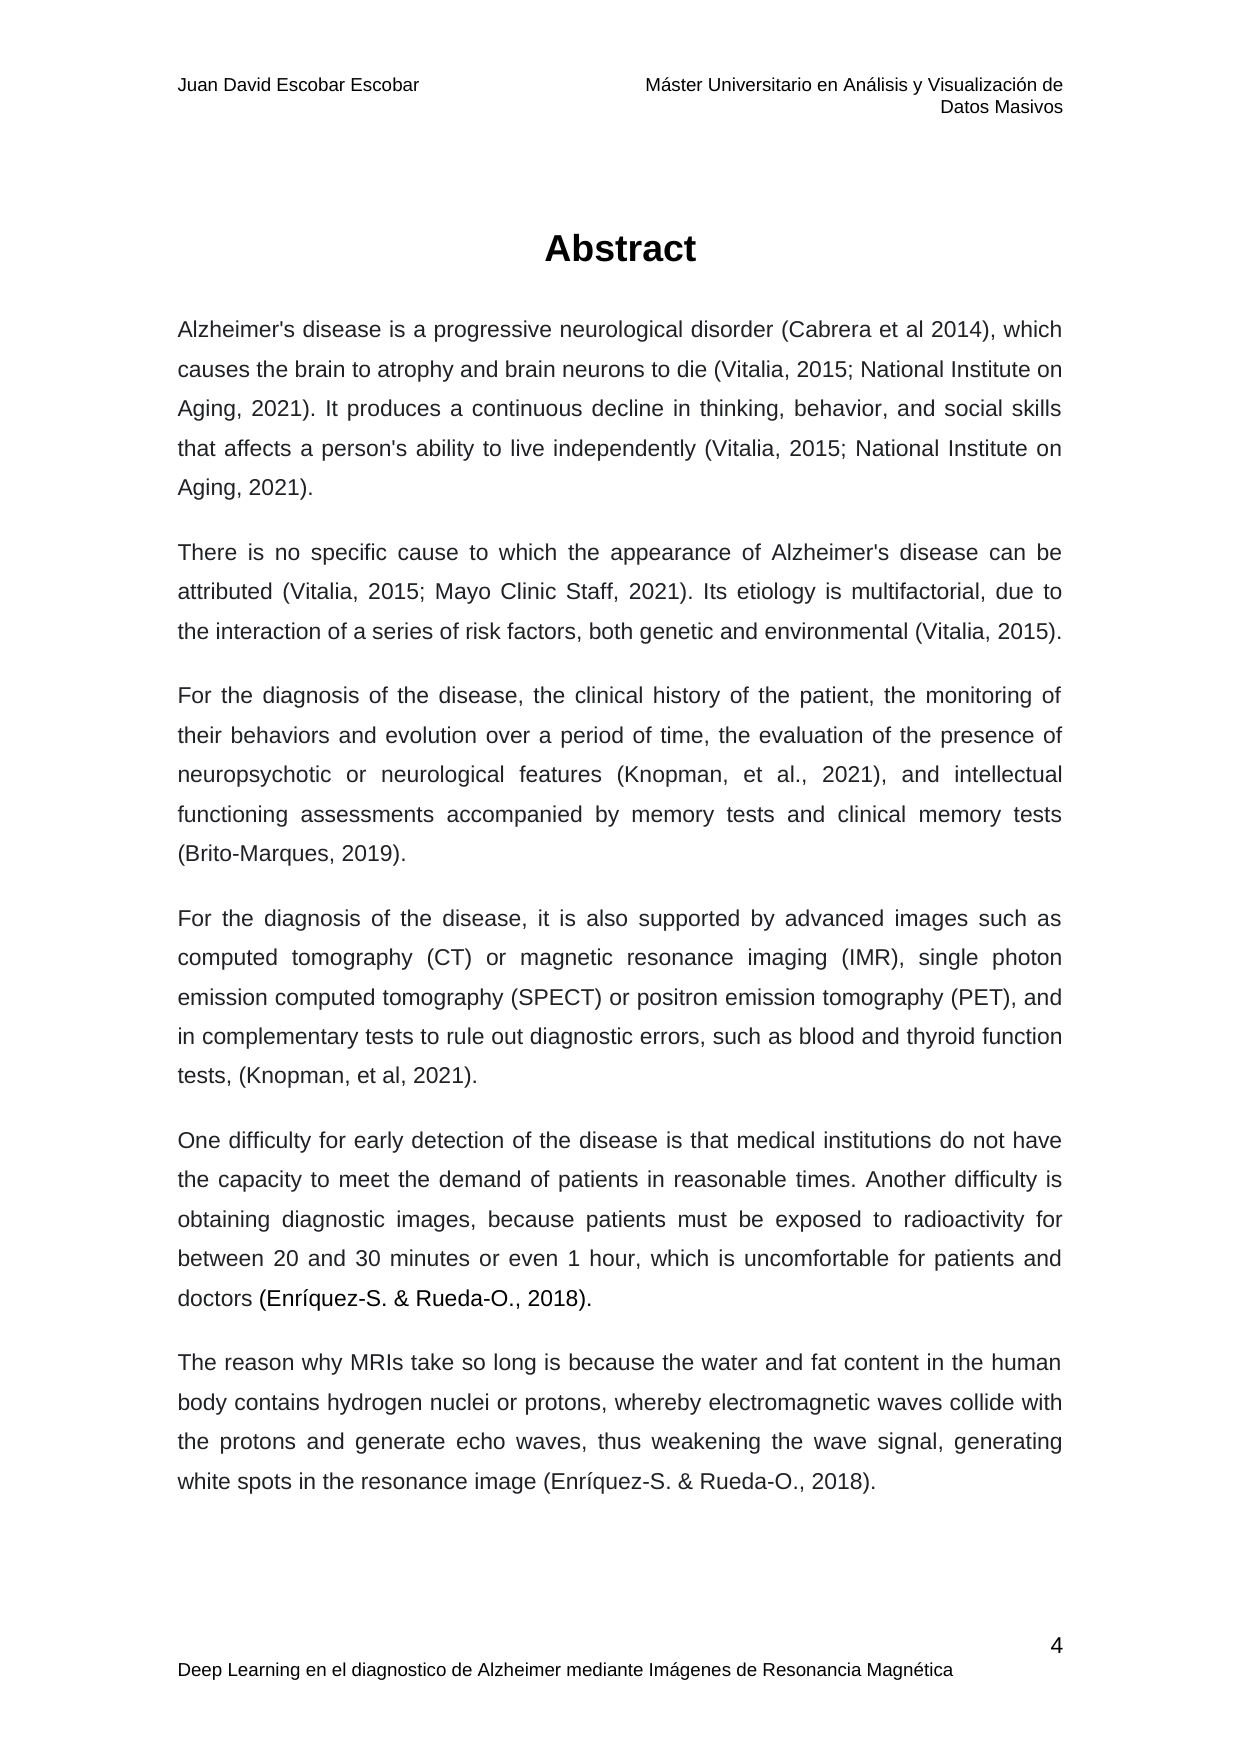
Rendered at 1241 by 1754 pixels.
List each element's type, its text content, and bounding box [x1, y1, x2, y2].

text For the diagnosis of the disease, the clinical history of the patient, the monitoring of their behaviors and evolution over a period of time, the evaluation of the presence of neuropsychotic or neurological features (Knopman, et al., 2021), and intellectual functioning assessments accompanied by memory tests and clinical memory tests (Brito-Marques, 2019). [177, 682, 1063, 866]
text Alzheimer's disease is a progressive neurological disorder (Cabrera et al 2014), which causes the brain to atrophy and brain neurons to die (Vitalia, 2015; National Institute on Aging, 2021). It produces a continuous decline in thinking, behavior, and social skills that affects a person's ability to live independently (Vitalia, 2015; National Institute on Aging, 2021). [177, 316, 1063, 501]
text There is no specific cause to which the appearance of Alzheimer's disease can be attributed (Vitalia, 2015; Mayo Clinic Staff, 2021). Its etiology is multifactorial, due to the interaction of a series of risk factors, both genetic and environmental (Vitalia, 2015). [177, 539, 1063, 644]
text The reason why MRIs take so long is because the water and fat content in the human body contains hydrogen nuclei or protons, whereby electromagnetic waves collide with the protons and generate echo waves, thus weakening the wave signal, generating white spots in the resonance image (Enríquez-S. & Rueda-O., 2018). [177, 1349, 1063, 1494]
text One difficulty for early detection of the disease is that medical institutions do not have the capacity to meet the demand of patients in reasonable times. Another difficulty is obtaining diagnostic images, because patients must be exposed to radioactivity for between 20 and 30 minutes or even 1 hour, which is uncomfortable for patients and doctors (Enríquez-S. & Rueda-O., 2018). [177, 1127, 1063, 1311]
text Abstract [177, 227, 1063, 270]
text For the diagnosis of the disease, it is also supported by advanced images such as computed tomography (CT) or magnetic resonance imaging (IMR), single photon emission computed tomography (SPECT) or positron emission tomography (PET), and in complementary tests to rule out diagnostic errors, such as blood and thyroid function tests, (Knopman, et al, 2021). [177, 904, 1063, 1089]
